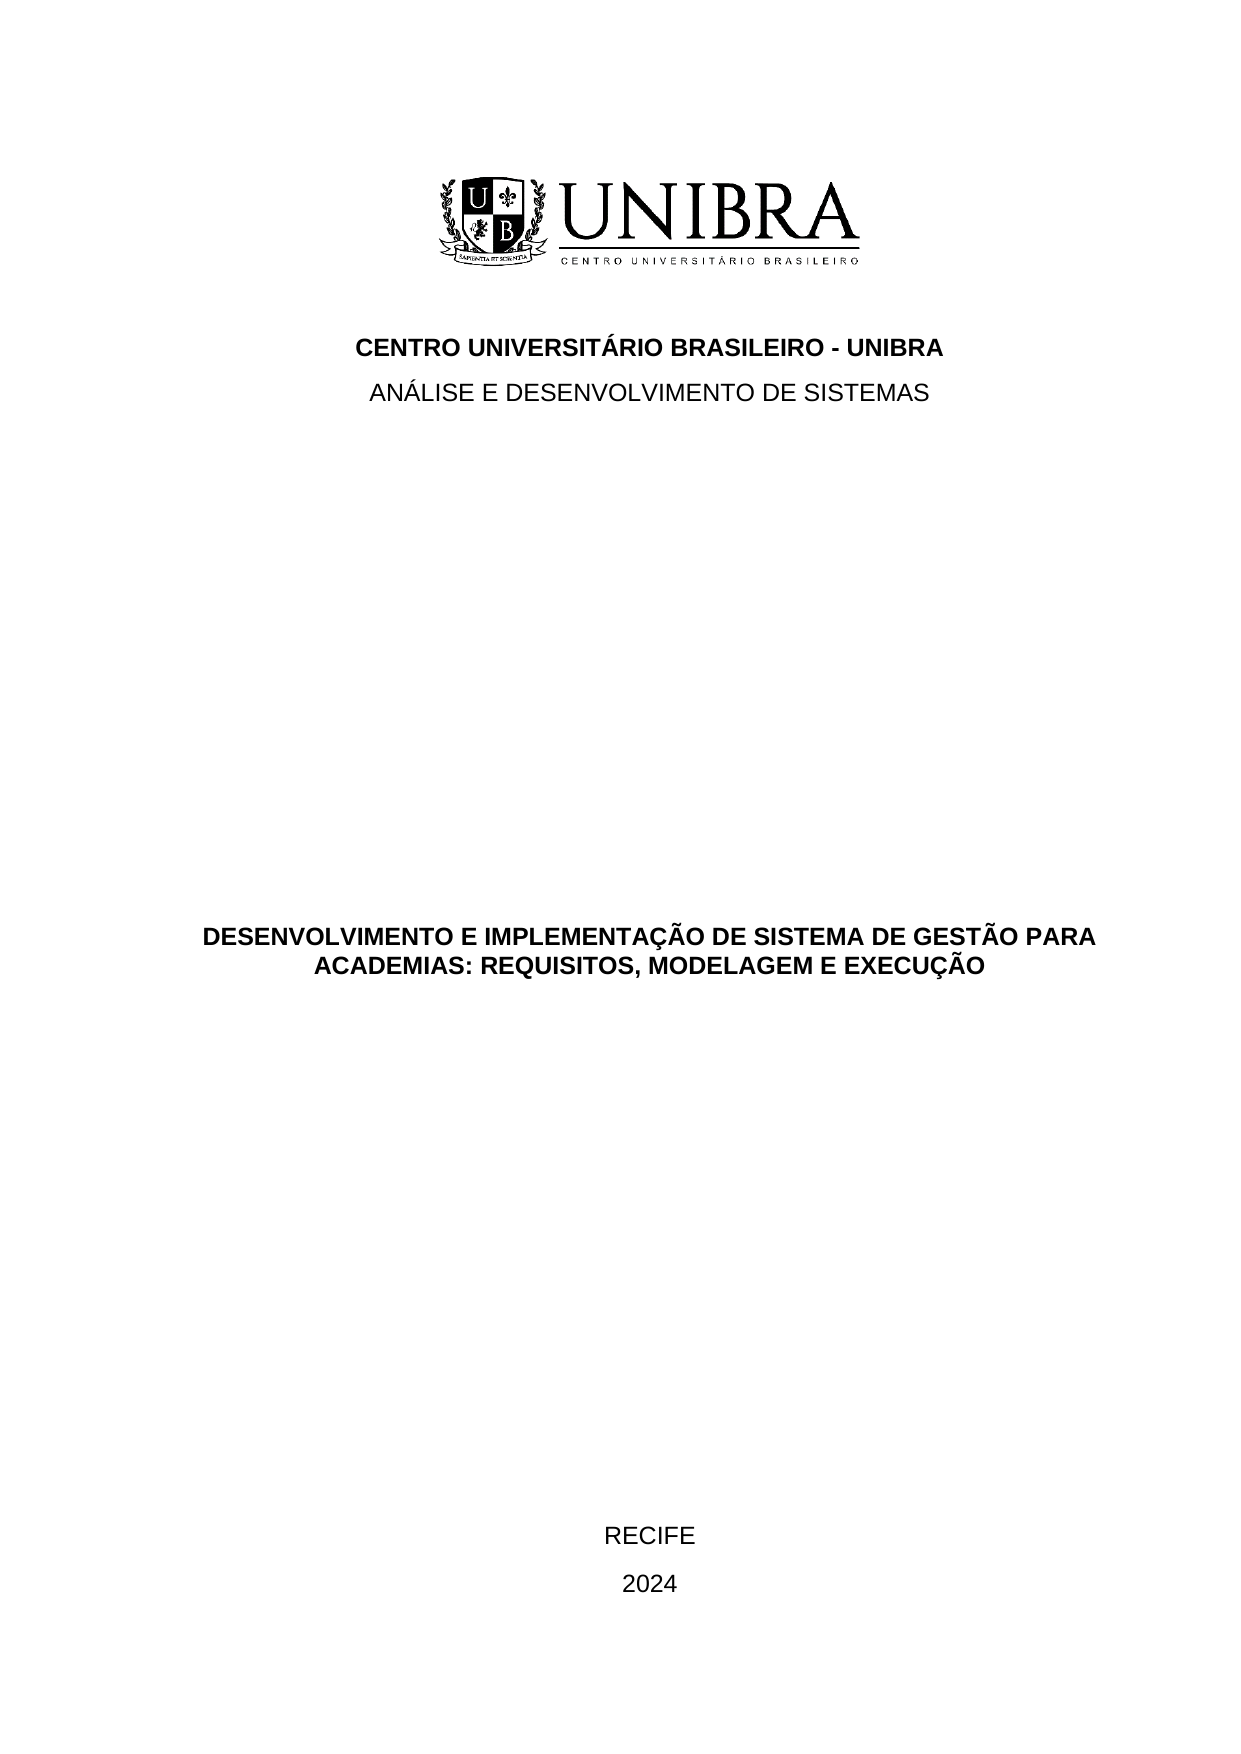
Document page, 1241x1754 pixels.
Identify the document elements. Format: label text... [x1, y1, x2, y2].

text CENTRO UNIVERSITÁRIO BRASILEIRO - UNIBRA [177, 333, 1122, 361]
text DESENVOLVIMENTO E IMPLEMENTAÇÃO DE SISTEMA DE GESTÃO PARA ACADEMIAS: REQUISITOS, MODELAGEM E EXECUÇÃO [177, 922, 1122, 980]
text RECIFE [177, 1521, 1122, 1550]
text 2024 [177, 1569, 1122, 1598]
picture [438, 177, 861, 267]
text ANÁLISE E DESENVOLVIMENTO DE SISTEMAS [177, 378, 1122, 407]
